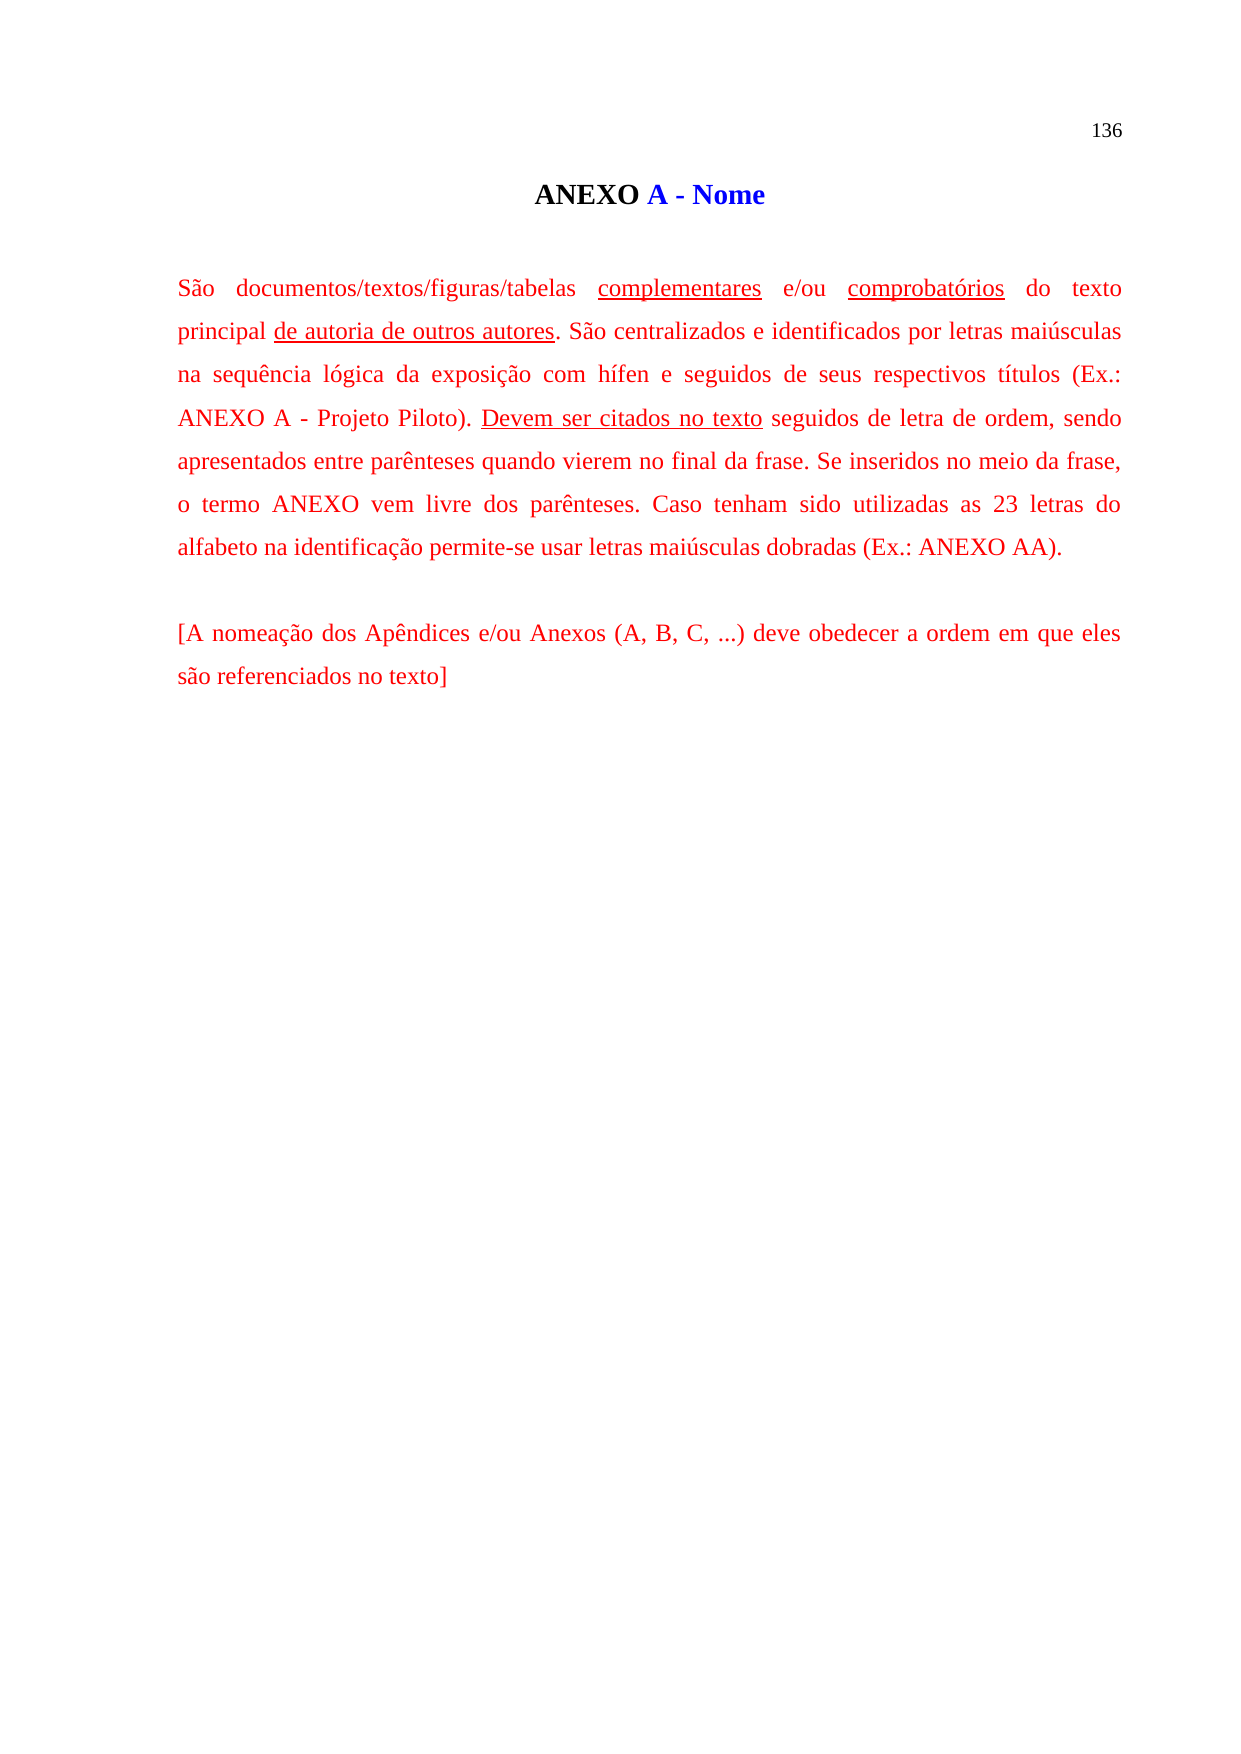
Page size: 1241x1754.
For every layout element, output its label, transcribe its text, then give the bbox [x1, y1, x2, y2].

subtitle ANEXO A - Nome [177, 177, 1122, 211]
text São documentos/textos/figuras/tabelas complementares e/ou comprobatórios do texto principal de autoria de outros autores. São centralizados e identificados por letras maiúsculas na sequência lógica da exposição com hífen e seguidos de seus respectivos títulos (Ex.: ANEXO A - Projeto Piloto). Devem ser citados no texto seguidos de letra de ordem, sendo apresentados entre parênteses quando vierem no final da frase. Se inseridos no meio da frase, o termo ANEXO vem livre dos parênteses. Caso tenham sido utilizadas as 23 letras do alfabeto na identificação permite-se usar letras maiúsculas dobradas (Ex.: ANEXO AA). [177, 273, 1122, 561]
text [A nomeação dos Apêndices e/ou Anexos (A, B, C, ...) deve obedecer a ordem em que eles são referenciados no texto] [177, 618, 1122, 690]
